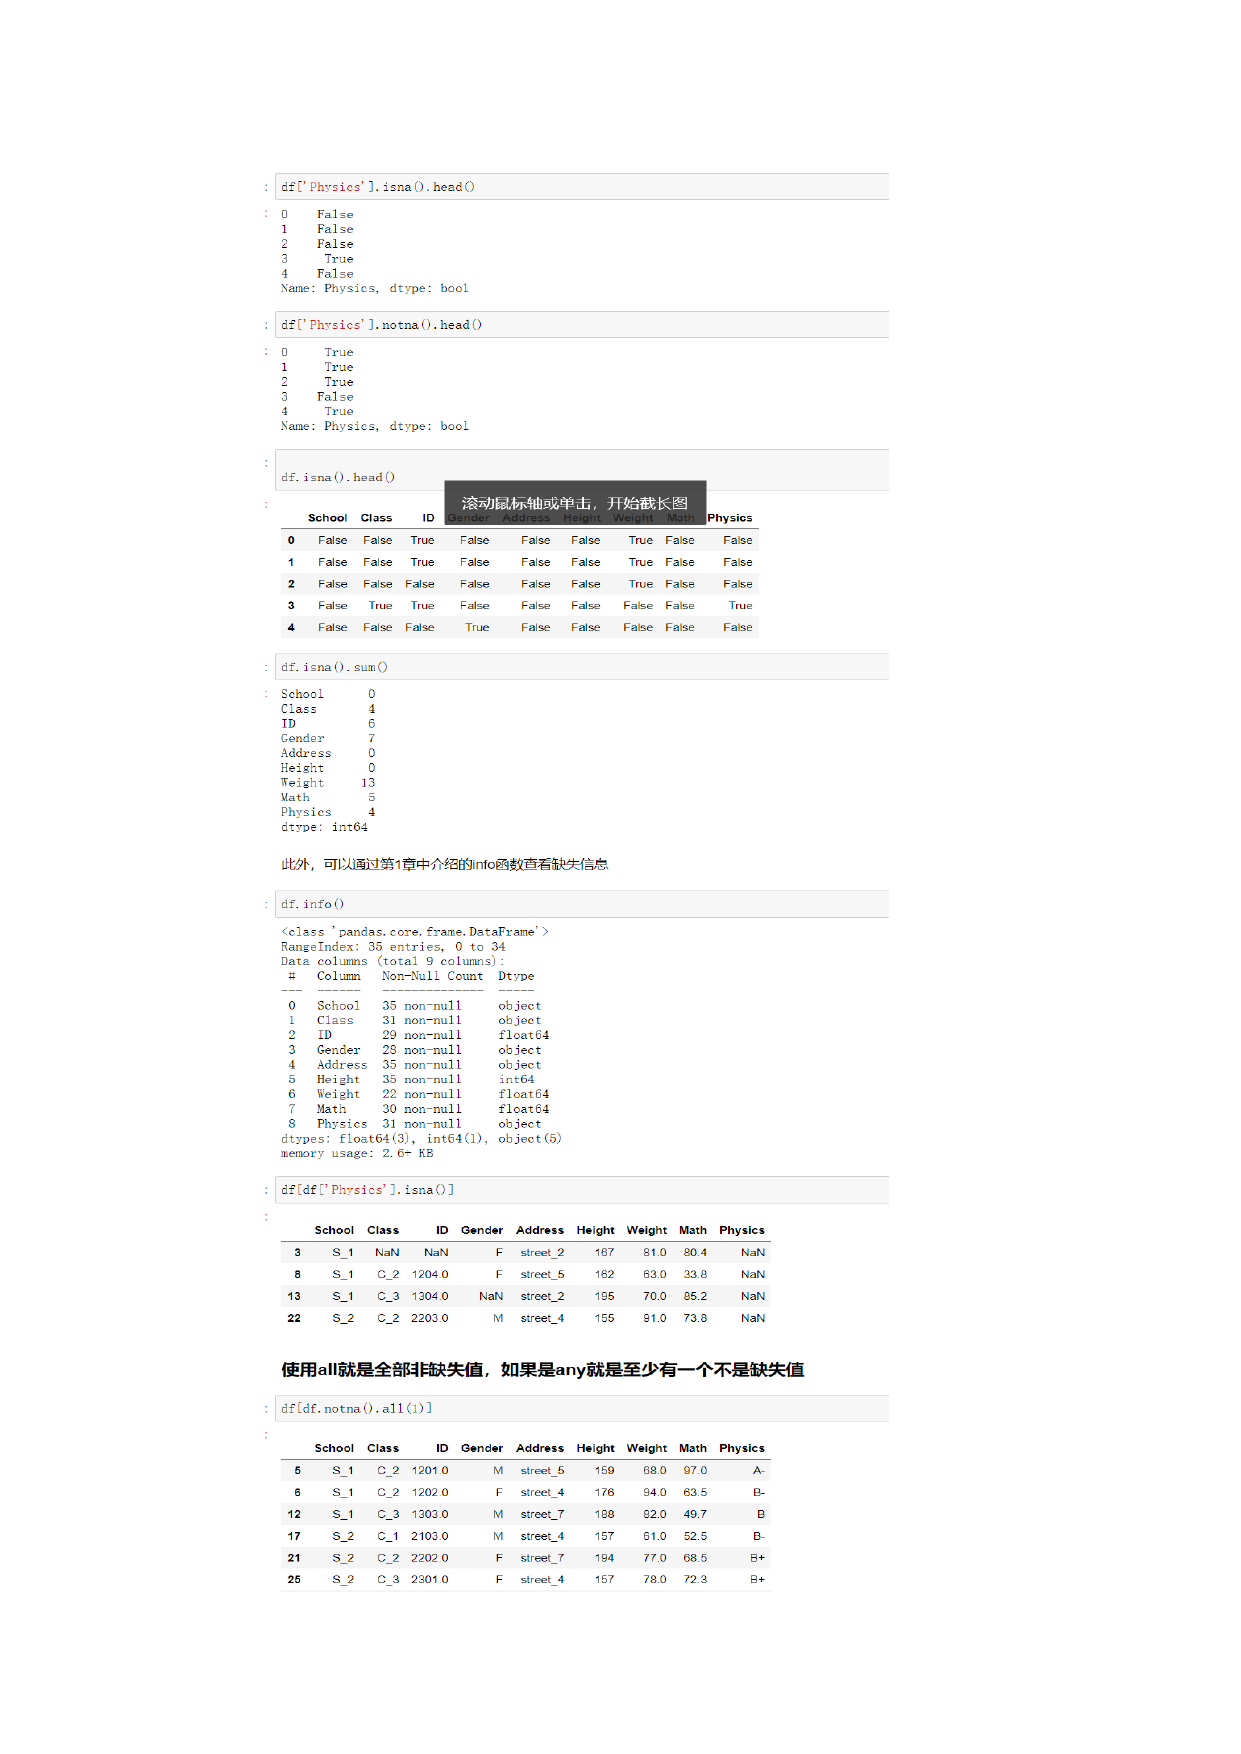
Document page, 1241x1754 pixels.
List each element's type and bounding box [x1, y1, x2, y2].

picture [262, 162, 889, 1592]
